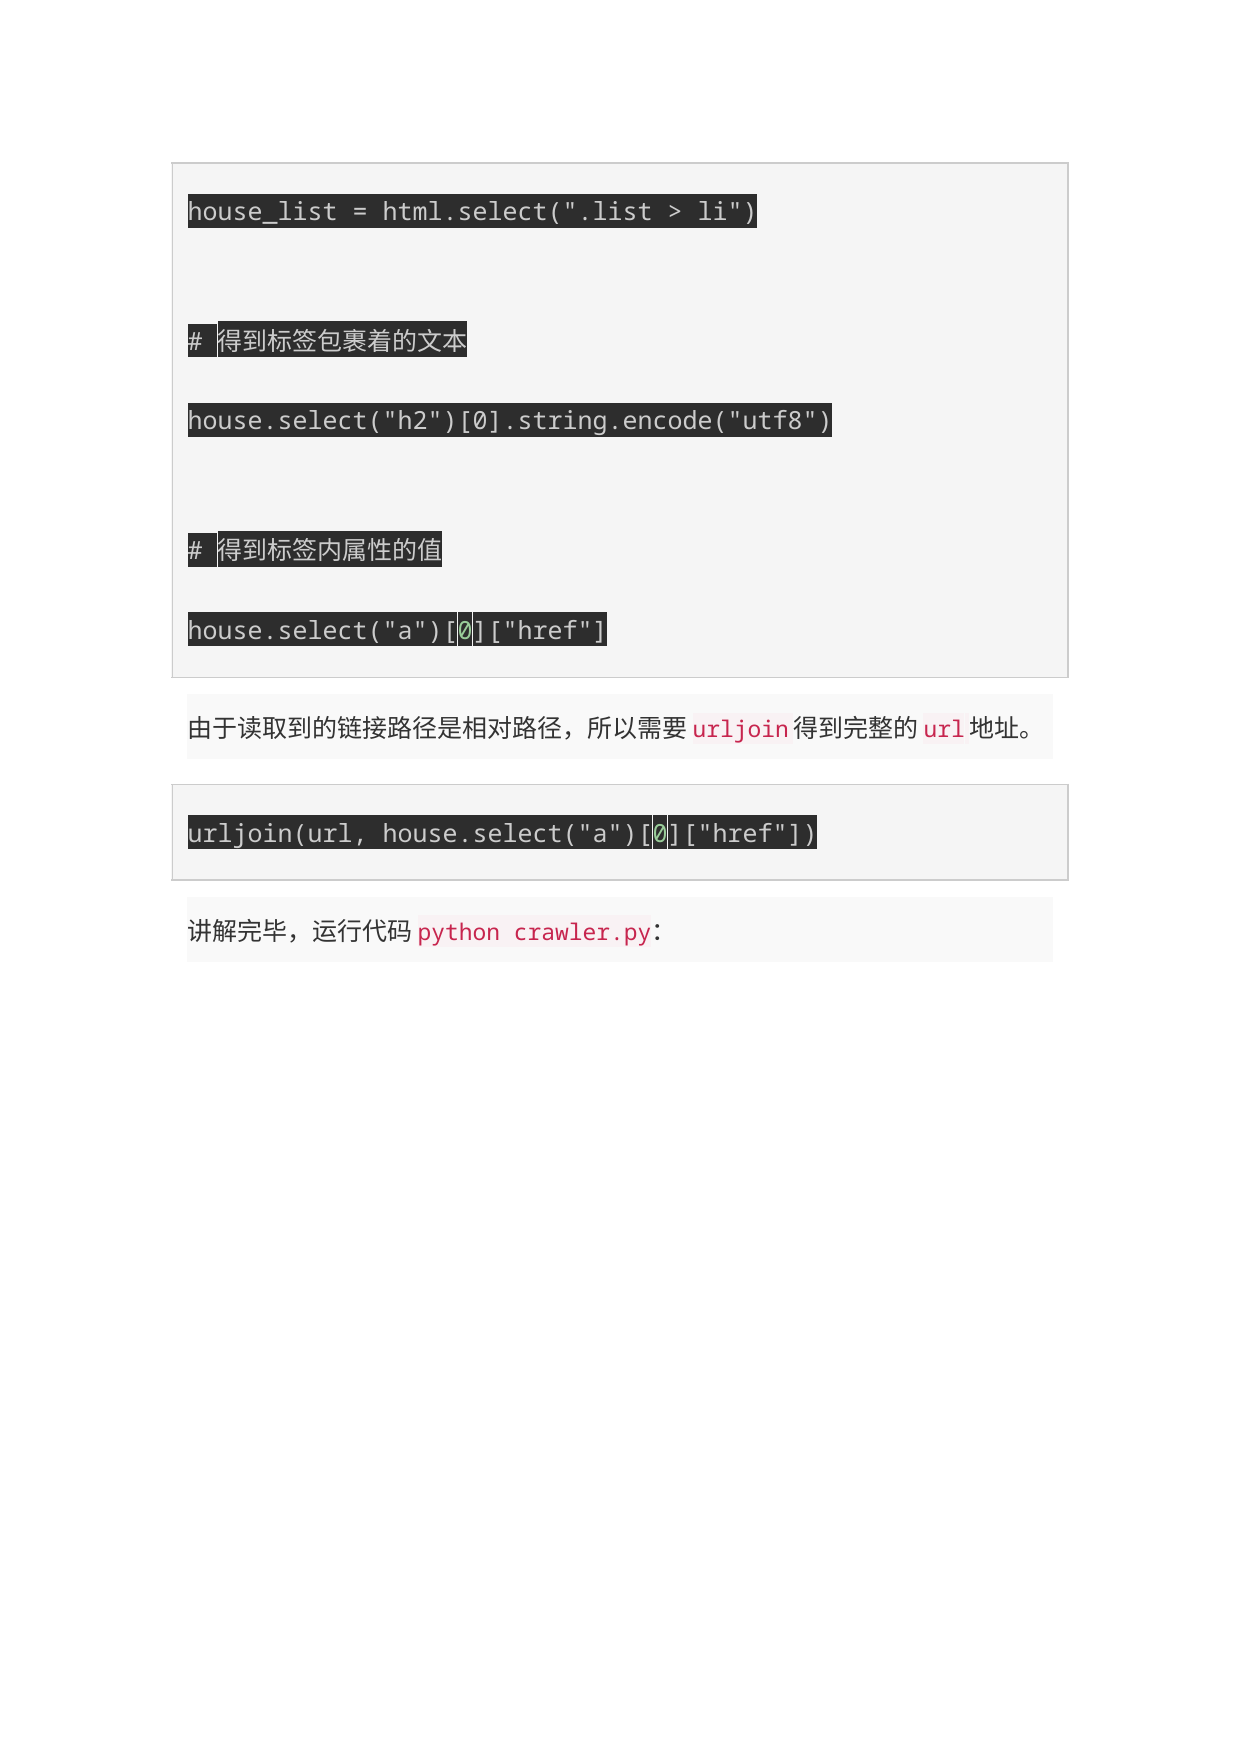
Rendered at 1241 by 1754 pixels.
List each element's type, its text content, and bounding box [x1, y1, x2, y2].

text house.select("h2")[0].string.encode("utf8") [173, 371, 1067, 452]
text # 得到标签内属性的值 [173, 500, 1067, 581]
text 由于读取到的链接路径是相对路径，所以需要urljoin得到完整的url地址。 [187, 694, 1053, 759]
text 讲解完毕，运行代码python crawler.py： [187, 897, 1053, 962]
text urljoin(url, house.select("a")[0]["href"]) [173, 785, 1067, 879]
text house.select("a")[0]["href"] [173, 581, 1067, 677]
text # 得到标签包裹着的文本 [173, 291, 1067, 371]
text house_list = html.select(".list > li") [173, 164, 1067, 243]
